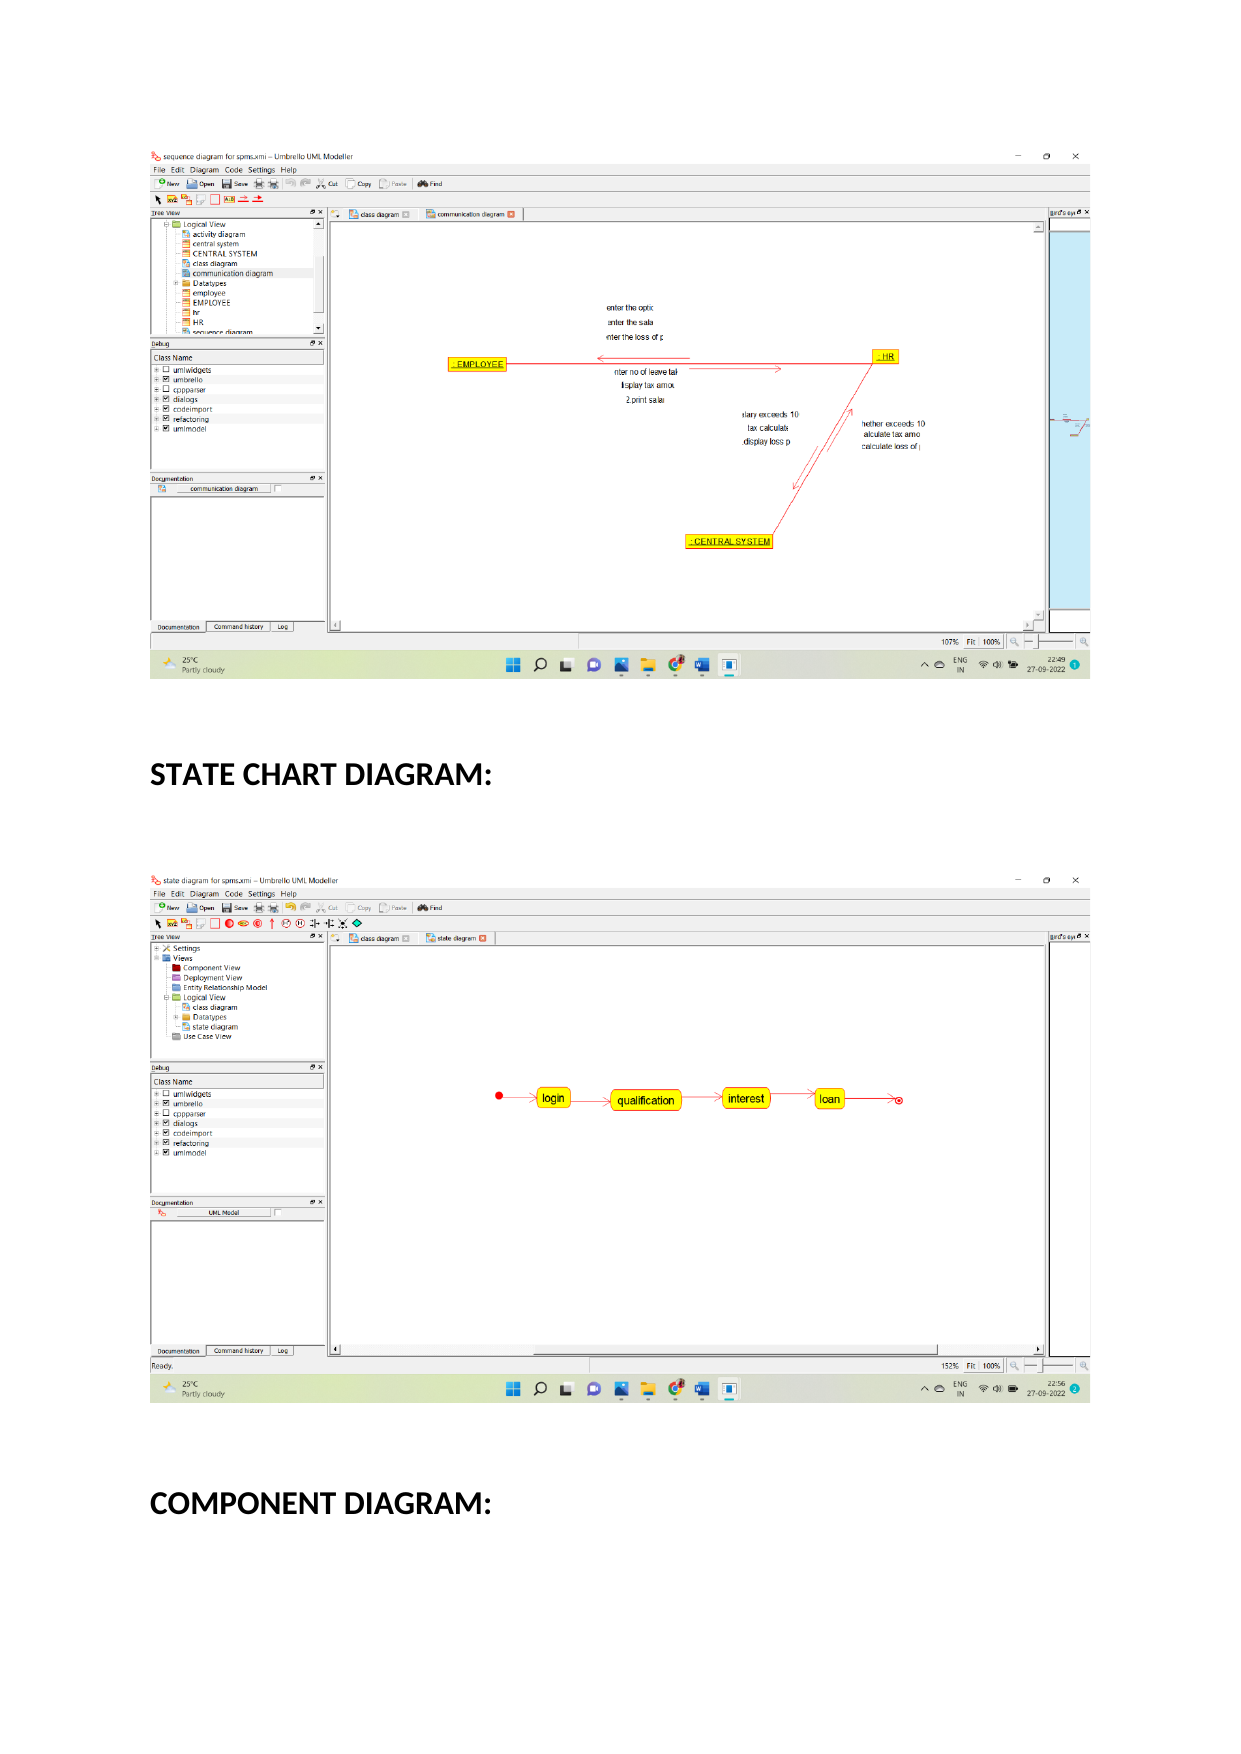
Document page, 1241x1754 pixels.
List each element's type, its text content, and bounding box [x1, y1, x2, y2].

text COMPONENT DIAGRAM: [150, 1482, 1090, 1523]
text STATE CHART DIAGRAM: [150, 753, 1090, 793]
picture [150, 874, 1091, 1403]
picture [150, 150, 1091, 679]
